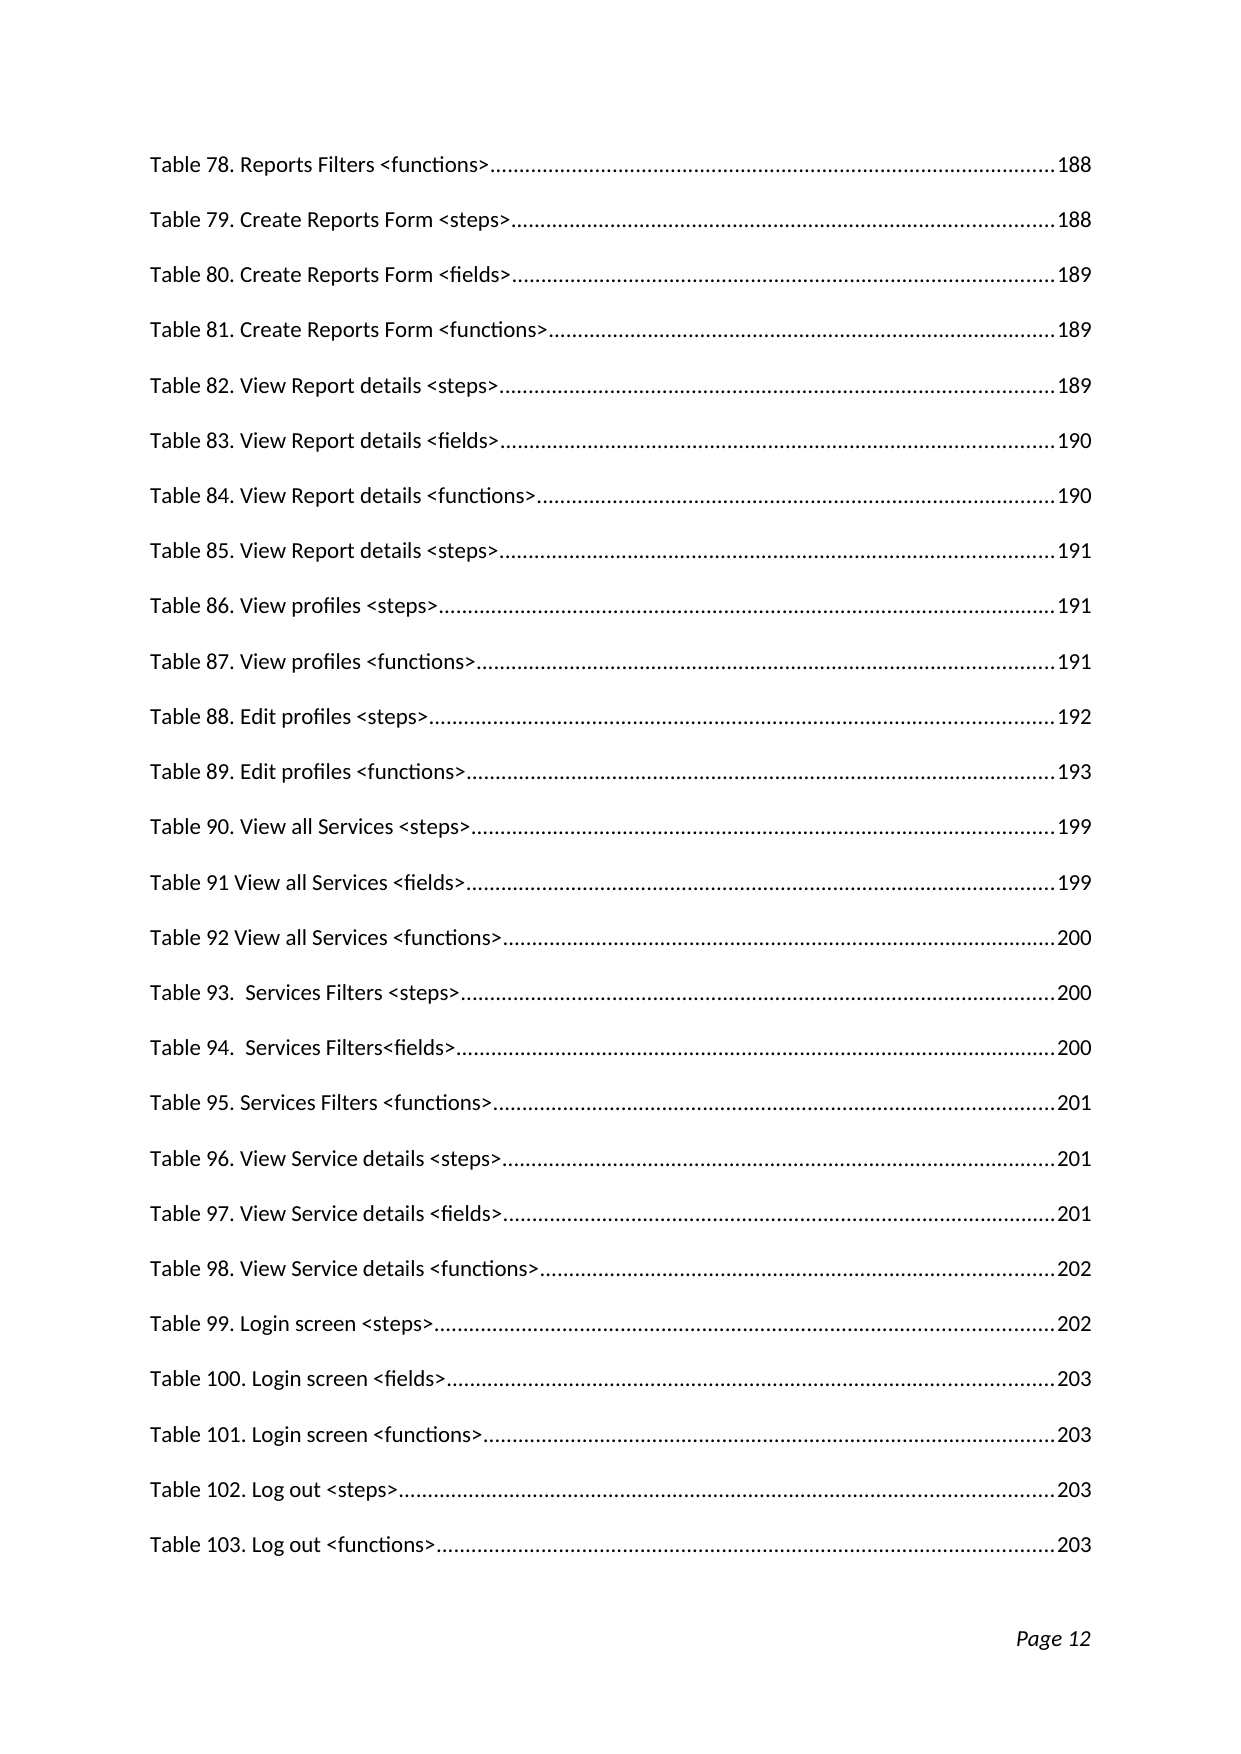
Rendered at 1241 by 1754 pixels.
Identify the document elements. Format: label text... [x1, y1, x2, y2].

text Table 95. Services Filters <functions> 201 [150, 1088, 1093, 1117]
text Table 88. Edit profiles <steps> 192 [150, 702, 1093, 730]
text Table 90. View all Services <steps> 199 [150, 812, 1093, 841]
text Table 102. Log out <steps> 203 [150, 1475, 1093, 1503]
text Table 93. Services Filters <steps> 200 [150, 978, 1093, 1006]
text Table 96. View Service details <steps> 201 [150, 1144, 1093, 1172]
text Table 91 View all Services <fields> 199 [150, 868, 1093, 896]
text Table 103. Log out <functions> 203 [150, 1530, 1093, 1558]
text Table 92 View all Services <functions> 200 [150, 923, 1093, 951]
text Table 98. View Service details <functions> 202 [150, 1254, 1093, 1282]
text Table 94. Services Filters<fields> 200 [150, 1033, 1093, 1061]
text Table 84. View Report details <functions> 190 [150, 481, 1093, 509]
text Table 81. Create Reports Form <functions> 189 [150, 316, 1093, 344]
text Table 101. Login screen <functions> 203 [150, 1420, 1093, 1448]
text Table 86. View profiles <steps> 191 [150, 592, 1093, 620]
text Table 78. Reports Filters <functions> 188 [150, 150, 1093, 178]
text Table 85. View Report details <steps> 191 [150, 536, 1093, 564]
text Table 97. View Service details <fields> 201 [150, 1199, 1093, 1227]
text Table 82. View Report details <steps> 189 [150, 371, 1093, 399]
text Table 87. View profiles <functions> 191 [150, 647, 1093, 675]
text Table 99. Login screen <steps> 202 [150, 1309, 1093, 1337]
text Table 100. Login screen <fields> 203 [150, 1364, 1093, 1393]
text Table 80. Create Reports Form <fields> 189 [150, 260, 1093, 288]
text Table 79. Create Reports Form <steps> 188 [150, 205, 1093, 233]
text Table 89. Edit profiles <functions> 193 [150, 757, 1093, 785]
text Table 83. View Report details <fields> 190 [150, 426, 1093, 454]
